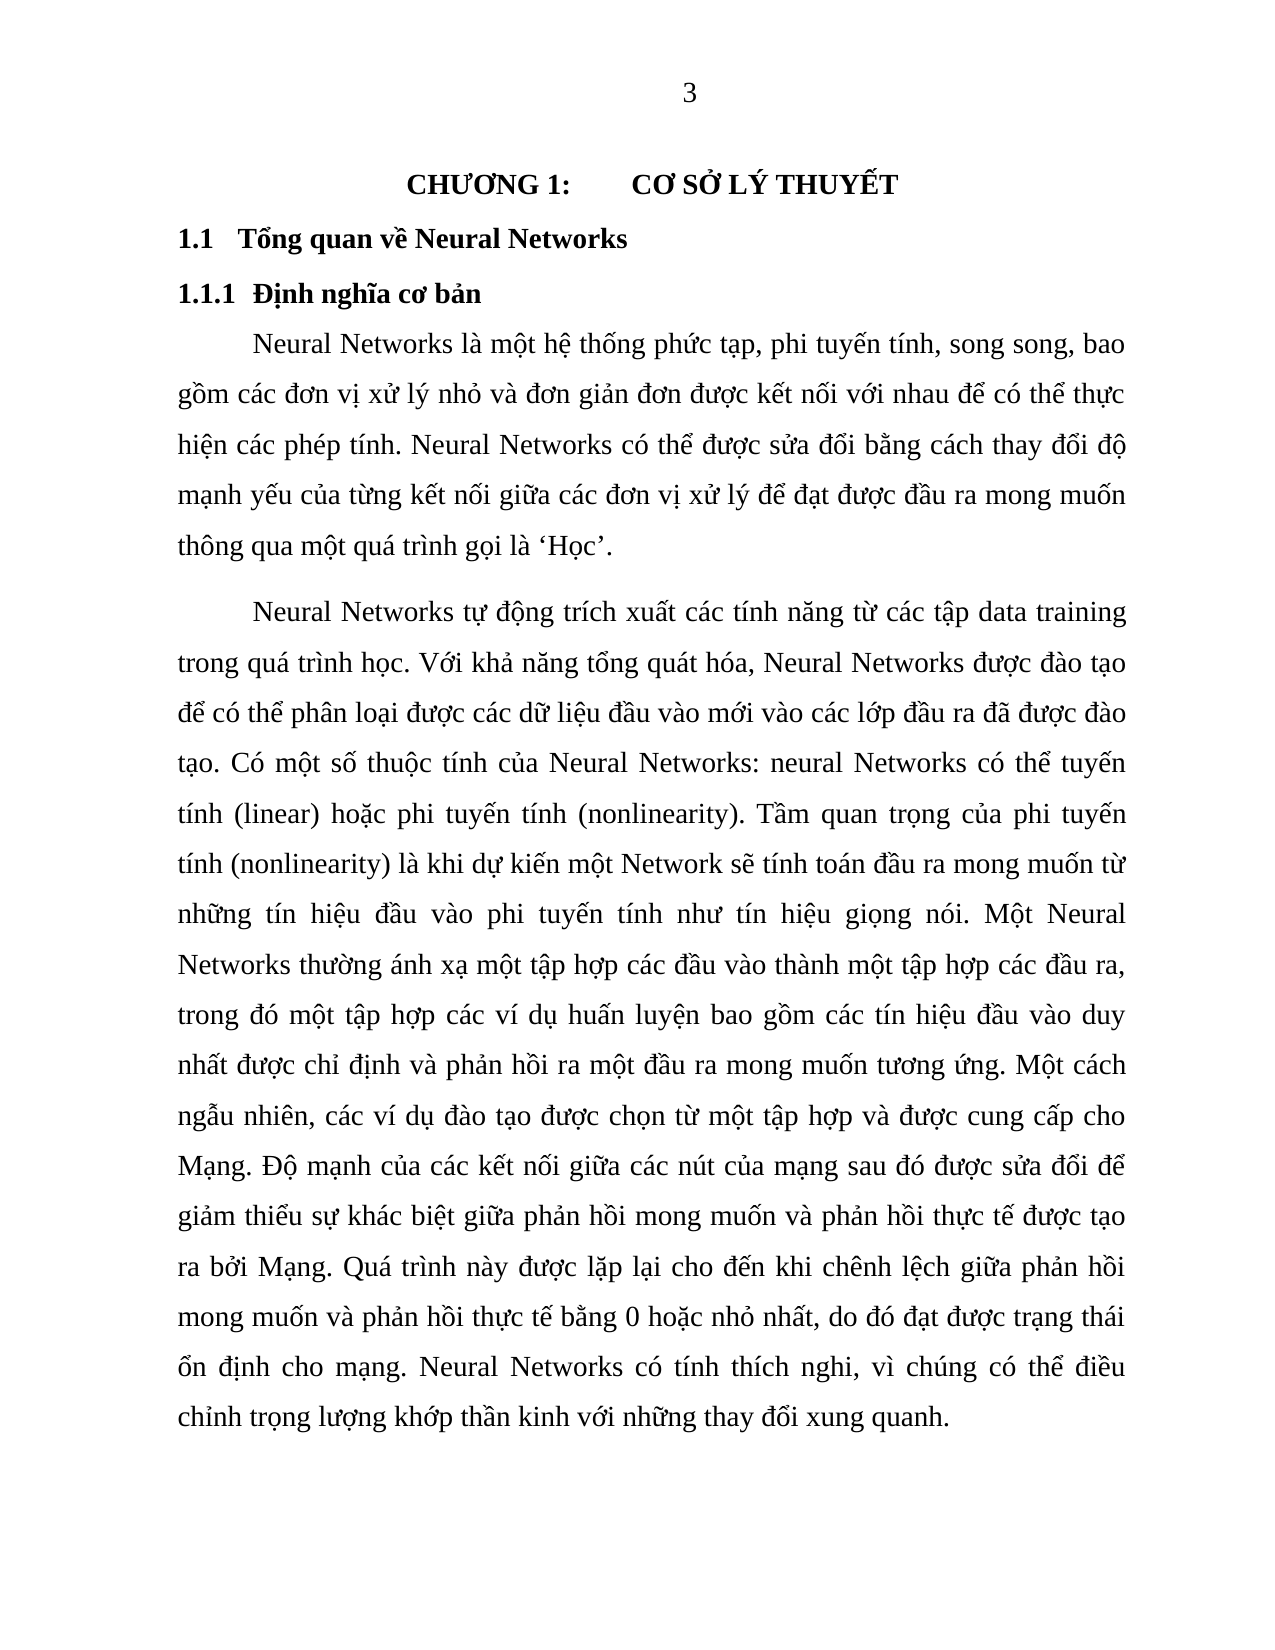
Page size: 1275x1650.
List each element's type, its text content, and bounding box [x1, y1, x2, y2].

subtitle CƠ SỞ LÝ THUYẾT [177, 167, 1127, 201]
text Neural Networks là một hệ thống phức tạp, phi tuyến tính, song song, bao gồm các đơn vị xử lý nhỏ và đơn giản đơn được kết nối với nhau để có thể thực hiện các phép tính. Neural Networks có thể được sửa đổi bằng cách thay đổi độ mạnh yếu của từng kết nối giữa các đơn vị xử lý để đạt được đầu ra mong muốn thông qua một quá trình gọi là ‘Học’. [177, 326, 1127, 561]
subtitle Định nghĩa cơ bản [177, 276, 1127, 309]
text Neural Networks tự động trích xuất các tính năng từ các tập data training trong quá trình học. Với khả năng tổng quát hóa, Neural Networks được đào tạo để có thể phân loại được các dữ liệu đầu vào mới vào các lớp đầu ra đã được đào tạo. Có một số thuộc tính của Neural Networks: neural Networks có thể tuyến tính (linear) hoặc phi tuyến tính (nonlinearity). Tầm quan trọng của phi tuyến tính (nonlinearity) là khi dự kiến một Network sẽ tính toán đầu ra mong muốn từ những tín hiệu đầu vào phi tuyến tính như tín hiệu giọng nói. Một Neural Networks thường ánh xạ một tập hợp các đầu vào thành một tập hợp các đầu ra, trong đó một tập hợp các ví dụ huấn luyện bao gồm các tín hiệu đầu vào duy nhất được chỉ định và phản hồi ra một đầu ra mong muốn tương ứng. Một cách ngẫu nhiên, các ví dụ đào tạo được chọn từ một tập hợp và được cung cấp cho Mạng. Độ mạnh của các kết nối giữa các nút của mạng sau đó được sửa đổi để giảm thiểu sự khác biệt giữa phản hồi mong muốn và phản hồi thực tế được tạo ra bởi Mạng. Quá trình này được lặp lại cho đến khi chênh lệch giữa phản hồi mong muốn và phản hồi thực tế bằng 0 hoặc nhỏ nhất, do đó đạt được trạng thái ổn định cho mạng. Neural Networks có tính thích nghi, vì chúng có thể điều chỉnh trọng lượng khớp thần kinh với những thay đổi xung quanh. [177, 594, 1127, 1433]
subtitle Tổng quan về Neural Networks [177, 222, 1127, 255]
